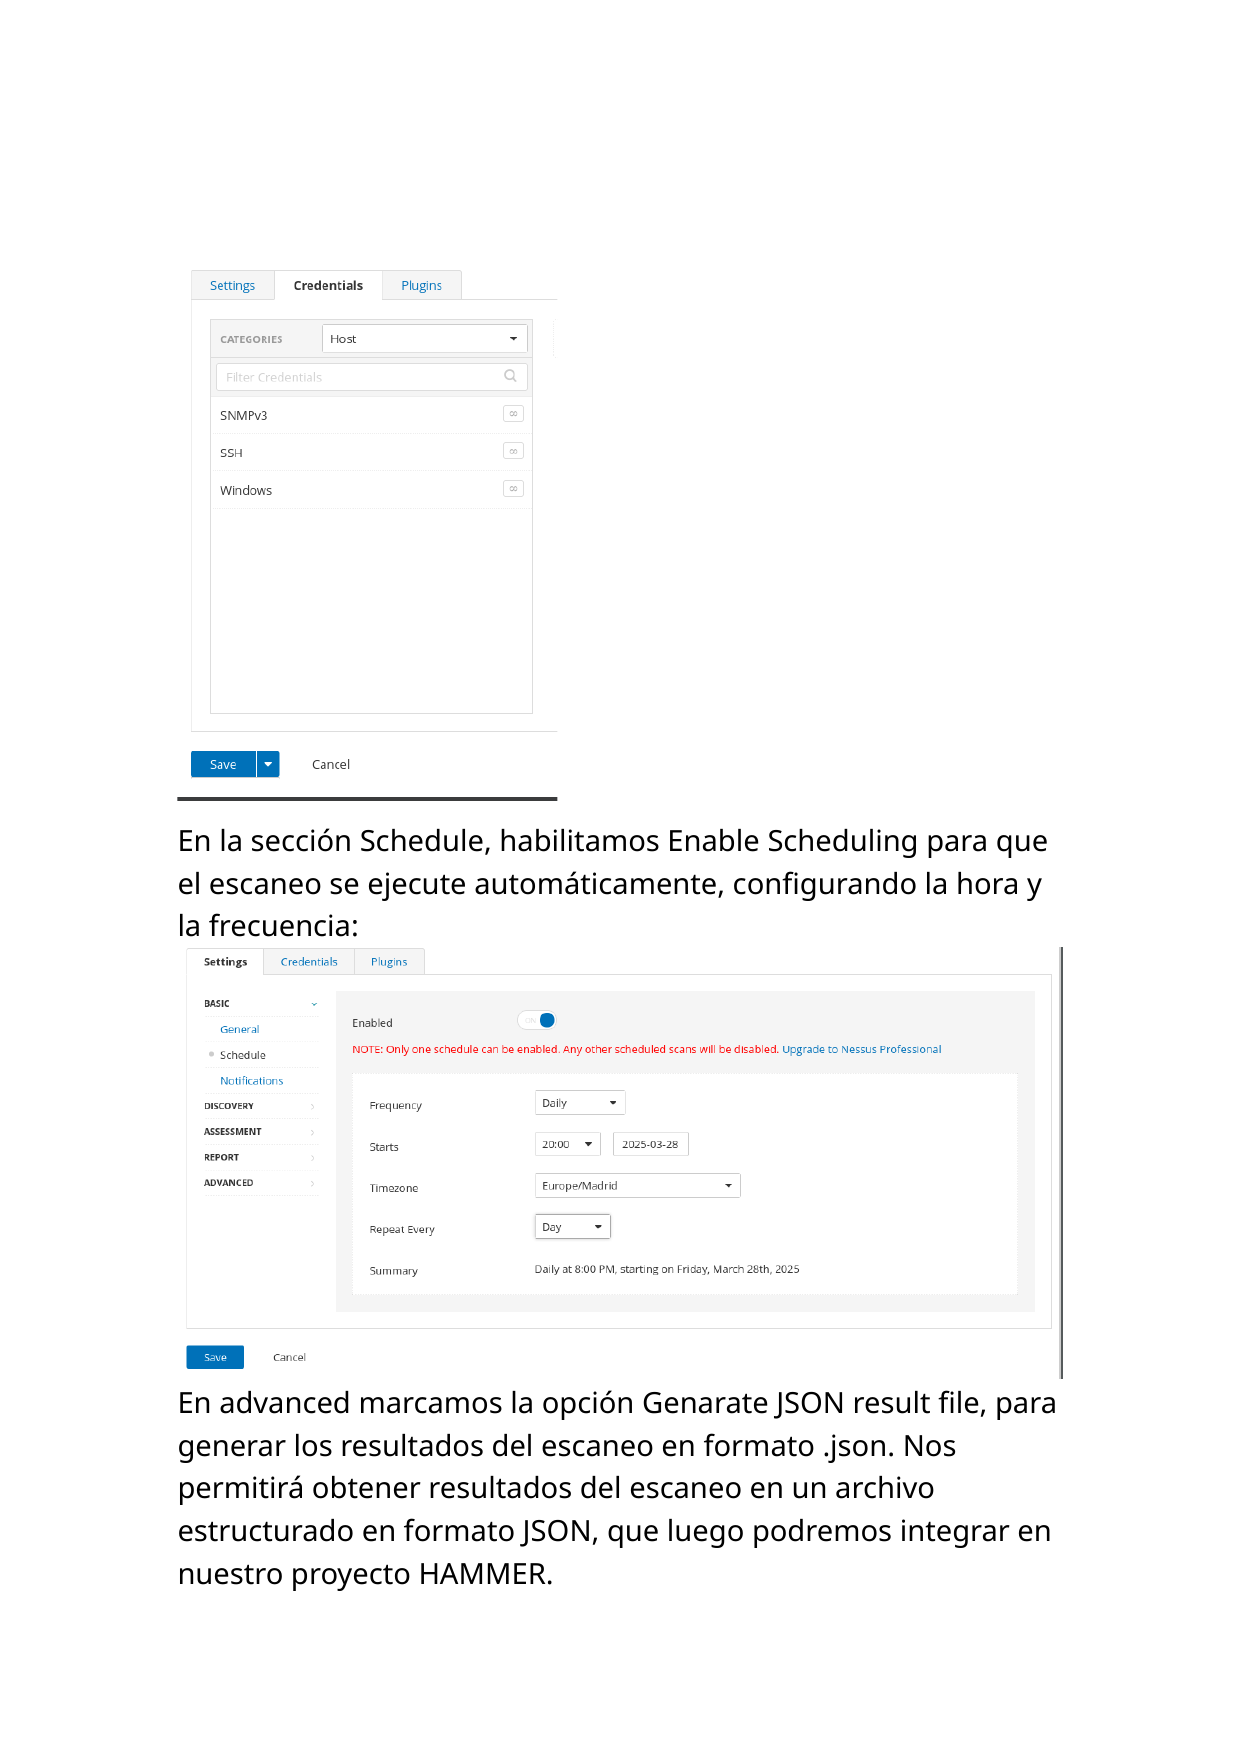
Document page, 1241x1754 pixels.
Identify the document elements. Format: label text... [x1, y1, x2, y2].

text En la sección Schedule, habilitamos Enable Scheduling para que el escaneo se ejecute automáticamente, configurando la hora y la frecuencia: En advanced marcamos la opción Genarate JSON result file, para generar los resultados del escaneo en formato .json. Nos permitirá obtener resultados del escaneo en un archivo estructurado en formato JSON, que luego podremos integrar en nuestro proyecto HAMMER. [177, 1379, 1063, 1593]
picture [177, 266, 558, 801]
picture [177, 947, 1063, 1379]
text En la sección Schedule, habilitamos Enable Scheduling para que el escaneo se ejecute automáticamente, configurando la hora y la frecuencia: En advanced marcamos la opción Genarate JSON result file, para generar los resultados del escaneo en formato .json. Nos permitirá obtener resultados del escaneo en un archivo estructurado en formato JSON, que luego podremos integrar en nuestro proyecto HAMMER. [177, 820, 1063, 947]
